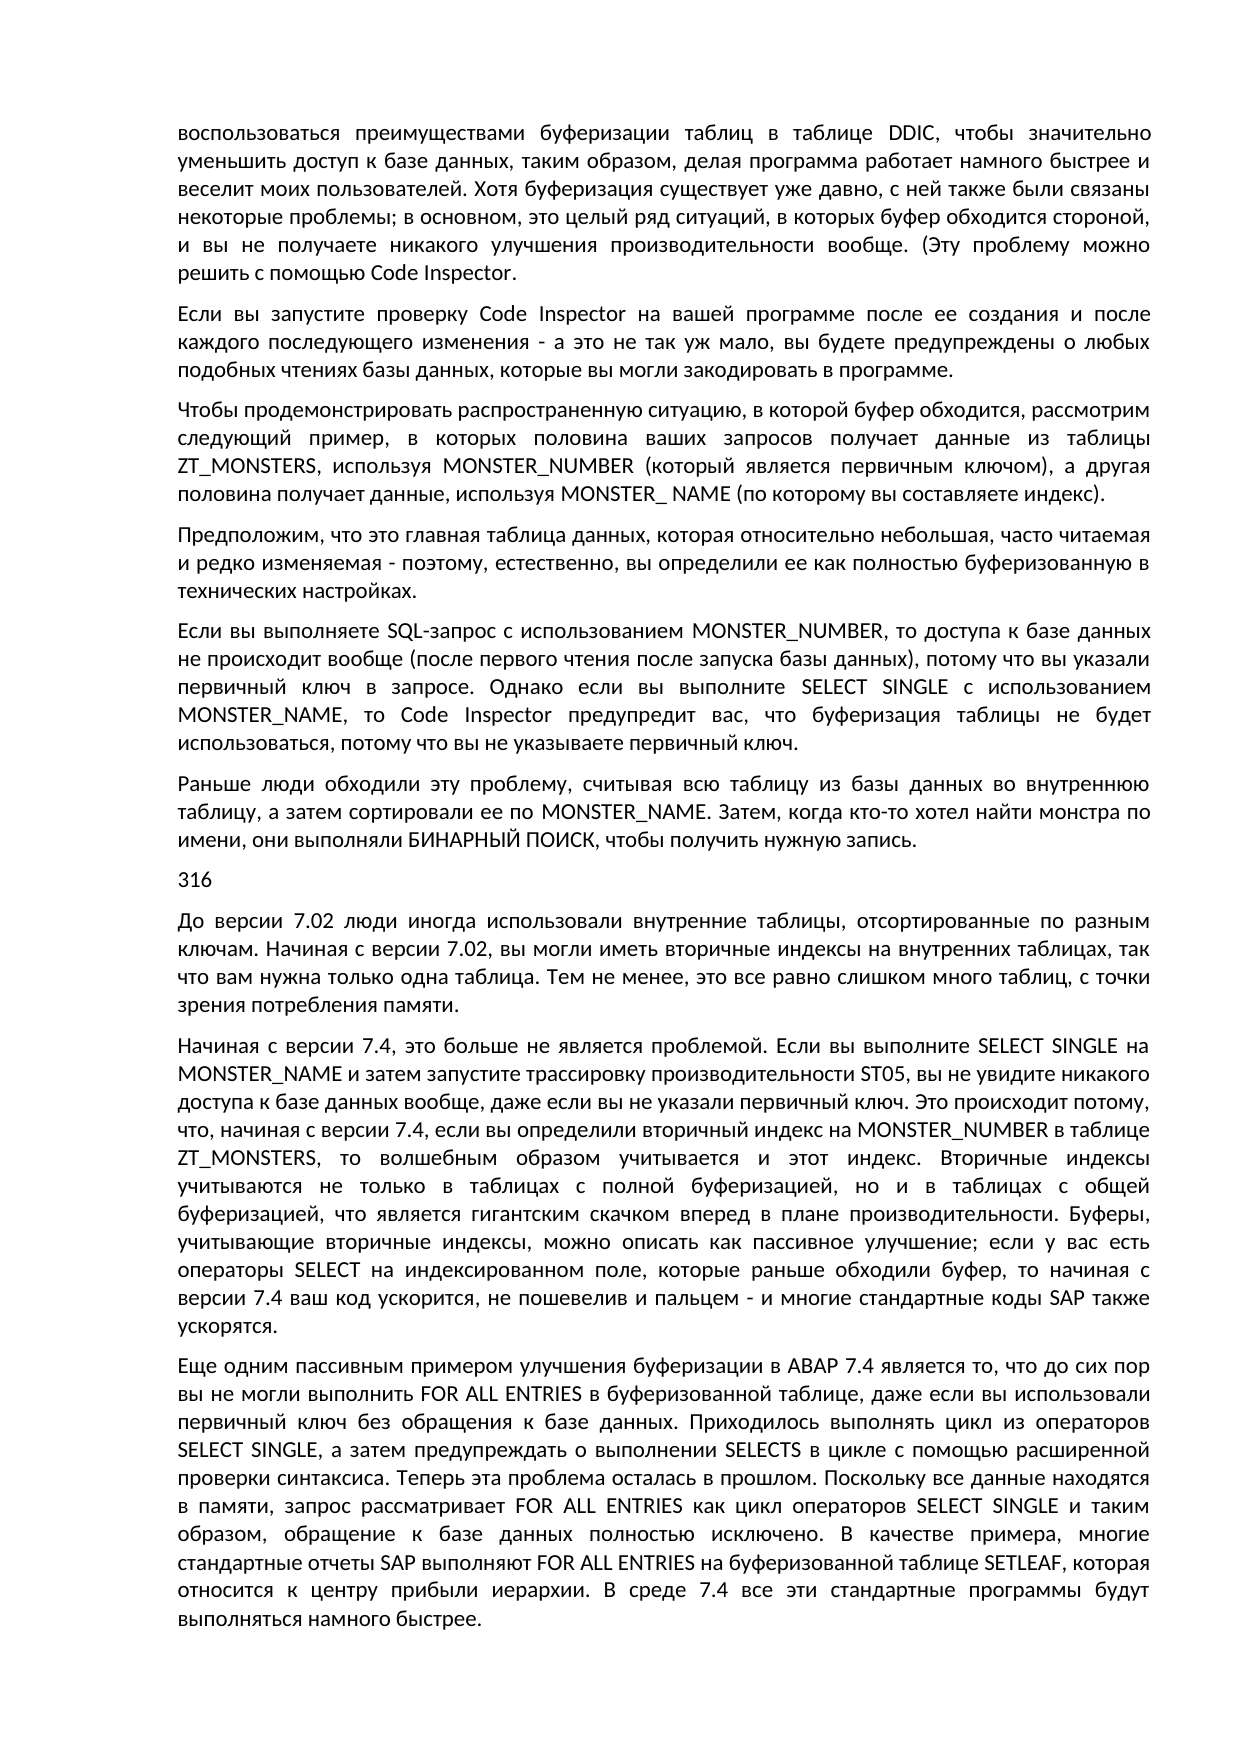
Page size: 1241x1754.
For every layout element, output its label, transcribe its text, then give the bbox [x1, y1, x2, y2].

text Если вы запустите проверку Code Inspector на вашей программе после ее создания и после каждого последующего изменения - а это не так уж мало, вы будете предупреждены о любых подобных чтениях базы данных, которые вы могли закодировать в программе. [177, 299, 1152, 383]
text Начиная с версии 7.4, это больше не является проблемой. Если вы выполните SELECT SINGLE на MONSTER_NAME и затем запустите трассировку производительности ST05, вы не увидите никакого доступа к базе данных вообще, даже если вы не указали первичный ключ. Это происходит потому, что, начиная с версии 7.4, если вы определили вторичный индекс на MONSTER_NUMBER в таблице ZT_MONSTERS, то волшебным образом учитывается и этот индекс. Вторичные индексы учитываются не только в таблицах с полной буферизацией, но и в таблицах с общей буферизацией, что является гигантским скачком вперед в плане производительности. Буферы, учитывающие вторичные индексы, можно описать как пассивное улучшение; если у вас есть операторы SELECT на индексированном поле, которые раньше обходили буфер, то начиная с версии 7.4 ваш код ускорится, не пошевелив и пальцем - и многие стандартные коды SAP также ускорятся. [177, 1031, 1152, 1339]
text Предположим, что это главная таблица данных, которая относительно небольшая, часто читаемая и редко изменяемая - поэтому, естественно, вы определили ее как полностью буферизованную в технических настройках. [177, 520, 1152, 604]
text Еще одним пассивным примером улучшения буферизации в ABAP 7.4 является то, что до сих пор вы не могли выполнить FOR ALL ENTRIES в буферизованной таблице, даже если вы использовали первичный ключ без обращения к базе данных. Приходилось выполнять цикл из операторов SELECT SINGLE, а затем предупреждать о выполнении SELECTS в цикле с помощью расширенной проверки синтаксиса. Теперь эта проблема осталась в прошлом. Поскольку все данные находятся в памяти, запрос рассматривает FOR ALL ENTRIES как цикл операторов SELECT SINGLE и таким образом, обращение к базе данных полностью исключено. В качестве примера, многие стандартные отчеты SAP выполняют FOR ALL ENTRIES на буферизованной таблице SETLEAF, которая относится к центру прибыли иерархии. В среде 7.4 все эти стандартные программы будут выполняться намного быстрее. [177, 1351, 1152, 1632]
text Если вы выполняете SQL-запрос с использованием MONSTER_NUMBER, то доступа к базе данных не происходит вообще (после первого чтения после запуска базы данных), потому что вы указали первичный ключ в запросе. Однако если вы выполните SELECT SINGLE с использованием MONSTER_NAME, то Code Inspector предупредит вас, что буферизация таблицы не будет использоваться, потому что вы не указываете первичный ключ. [177, 616, 1152, 757]
text Чтобы продемонстрировать распространенную ситуацию, в которой буфер обходится, рассмотрим следующий пример, в которых половина ваших запросов получает данные из таблицы ZT_MONSTERS, используя MONSTER_NUMBER (который является первичным ключом), а другая половина получает данные, используя MONSTER_ NAME (по которому вы составляете индекс). [177, 395, 1152, 507]
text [177, 118, 1152, 286]
text Раньше люди обходили эту проблему, считывая всю таблицу из базы данных во внутреннюю таблицу, а затем сортировали ее по MONSTER_NAME. Затем, когда кто-то хотел найти монстра по имени, они выполняли БИНАРНЫЙ ПОИСК, чтобы получить нужную запись. [177, 769, 1152, 853]
text 316 [177, 866, 1152, 894]
text До версии 7.02 люди иногда использовали внутренние таблицы, отсортированные по разным ключам. Начиная с версии 7.02, вы могли иметь вторичные индексы на внутренних таблицах, так что вам нужна только одна таблица. Тем не менее, это все равно слишком много таблиц, с точки зрения потребления памяти. [177, 906, 1152, 1018]
